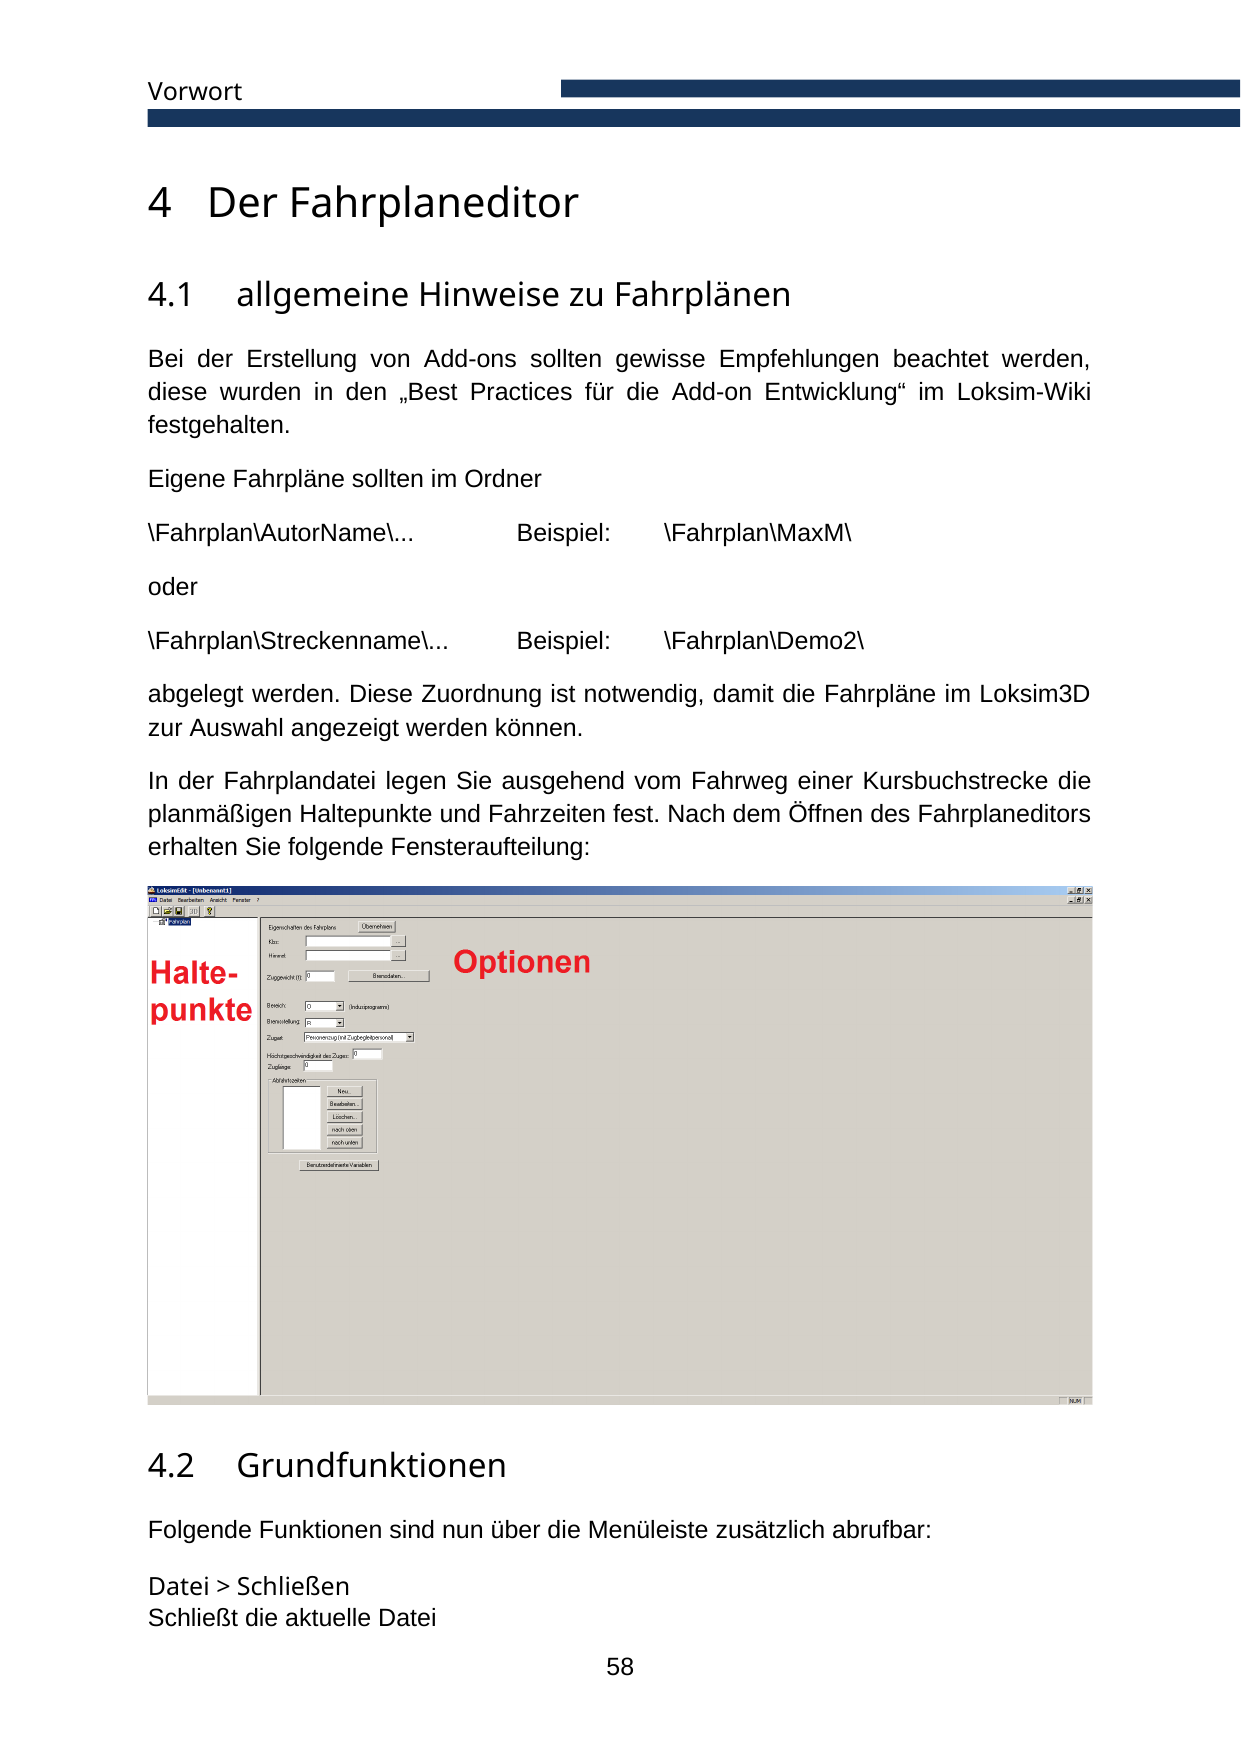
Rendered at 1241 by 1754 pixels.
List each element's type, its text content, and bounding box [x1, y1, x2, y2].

text Eigene Fahrpläne sollten im Ordner [148, 464, 1093, 493]
subtitle Der Fahrplaneditor [148, 173, 1093, 229]
text Folgende Funktionen sind nun über die Menüleiste zusätzlich abrufbar: [148, 1515, 1093, 1544]
subtitle Grundfunktionen [148, 1442, 1093, 1487]
subtitle allgemeine Hinweise zu Fahrplänen [148, 271, 1093, 317]
text Bei der Erstellung von Add-ons sollten gewisse Empfehlungen beachtet werden, diese wurden in den „Best Practices für die Add-on Entwicklung“ im Loksim-Wiki festgehalten. [148, 344, 1093, 439]
picture [147, 886, 1093, 1405]
text Datei > Schließen [148, 1569, 1093, 1603]
text In der Fahrplandatei legen Sie ausgehend vom Fahrweg einer Kursbuchstrecke die planmäßigen Haltepunkte und Fahrzeiten fest. Nach dem Öffnen des Fahrplaneditors erhalten Sie folgende Fensteraufteilung: [148, 766, 1093, 861]
text abgelegt werden. Diese Zuordnung ist notwendig, damit die Fahrpläne im Loksim3D zur Auswahl angezeigt werden können. [148, 679, 1093, 741]
text Schließt die aktuelle Datei [148, 1603, 1093, 1632]
text \Fahrplan\AutorName\... Beispiel: \Fahrplan\MaxM\ [148, 518, 1093, 547]
text oder [148, 572, 1093, 601]
text \Fahrplan\Streckenname\... Beispiel: \Fahrplan\Demo2\ [148, 626, 1093, 654]
